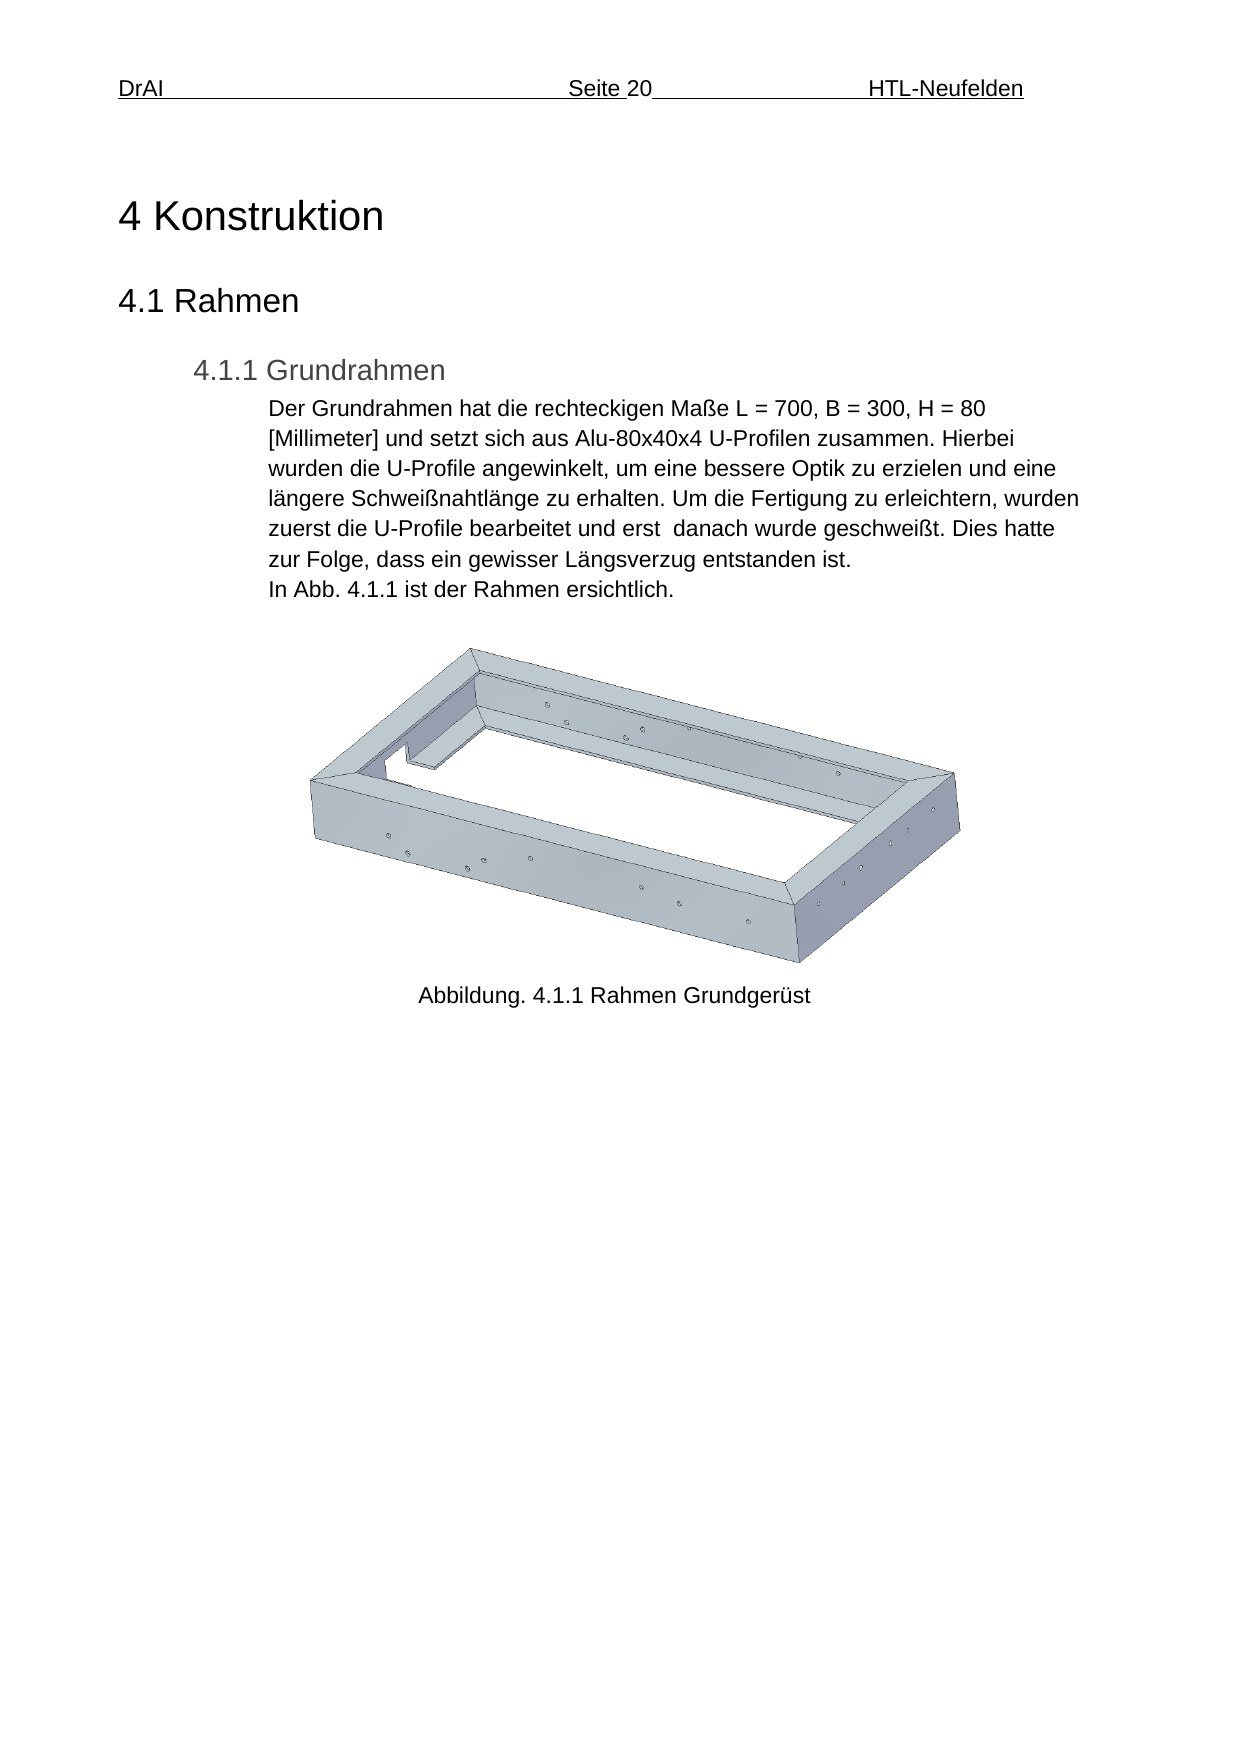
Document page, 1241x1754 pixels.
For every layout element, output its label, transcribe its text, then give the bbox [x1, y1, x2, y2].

subtitle 4 Konstruktion [118, 192, 1090, 239]
subtitle 4.1.1 Grundrahmen [118, 353, 1090, 386]
text In Abb. 4.1.1 ist der Rahmen ersichtlich. [268, 576, 1090, 602]
text Der Grundrahmen hat die rechteckigen Maße L = 700, B = 300, H = 80 [Millimeter] und setzt sich aus Alu-80x40x4 U-Profilen zusammen. Hierbei wurden die U-Profile angewinkelt, um eine bessere Optik zu erzielen und eine längere Schweißnahtlänge zu erhalten. Um die Fertigung zu erleichtern, wurden zuerst die U-Profile bearbeitet und erst danach wurde geschweißt. Dies hatte zur Folge, dass ein gewisser Längsverzug entstanden ist. [268, 394, 1090, 572]
text Abbildung. 4.1.1 Rahmen Grundgerüst [343, 982, 1090, 1008]
picture [268, 606, 997, 978]
subtitle 4.1 Rahmen [118, 281, 1090, 319]
